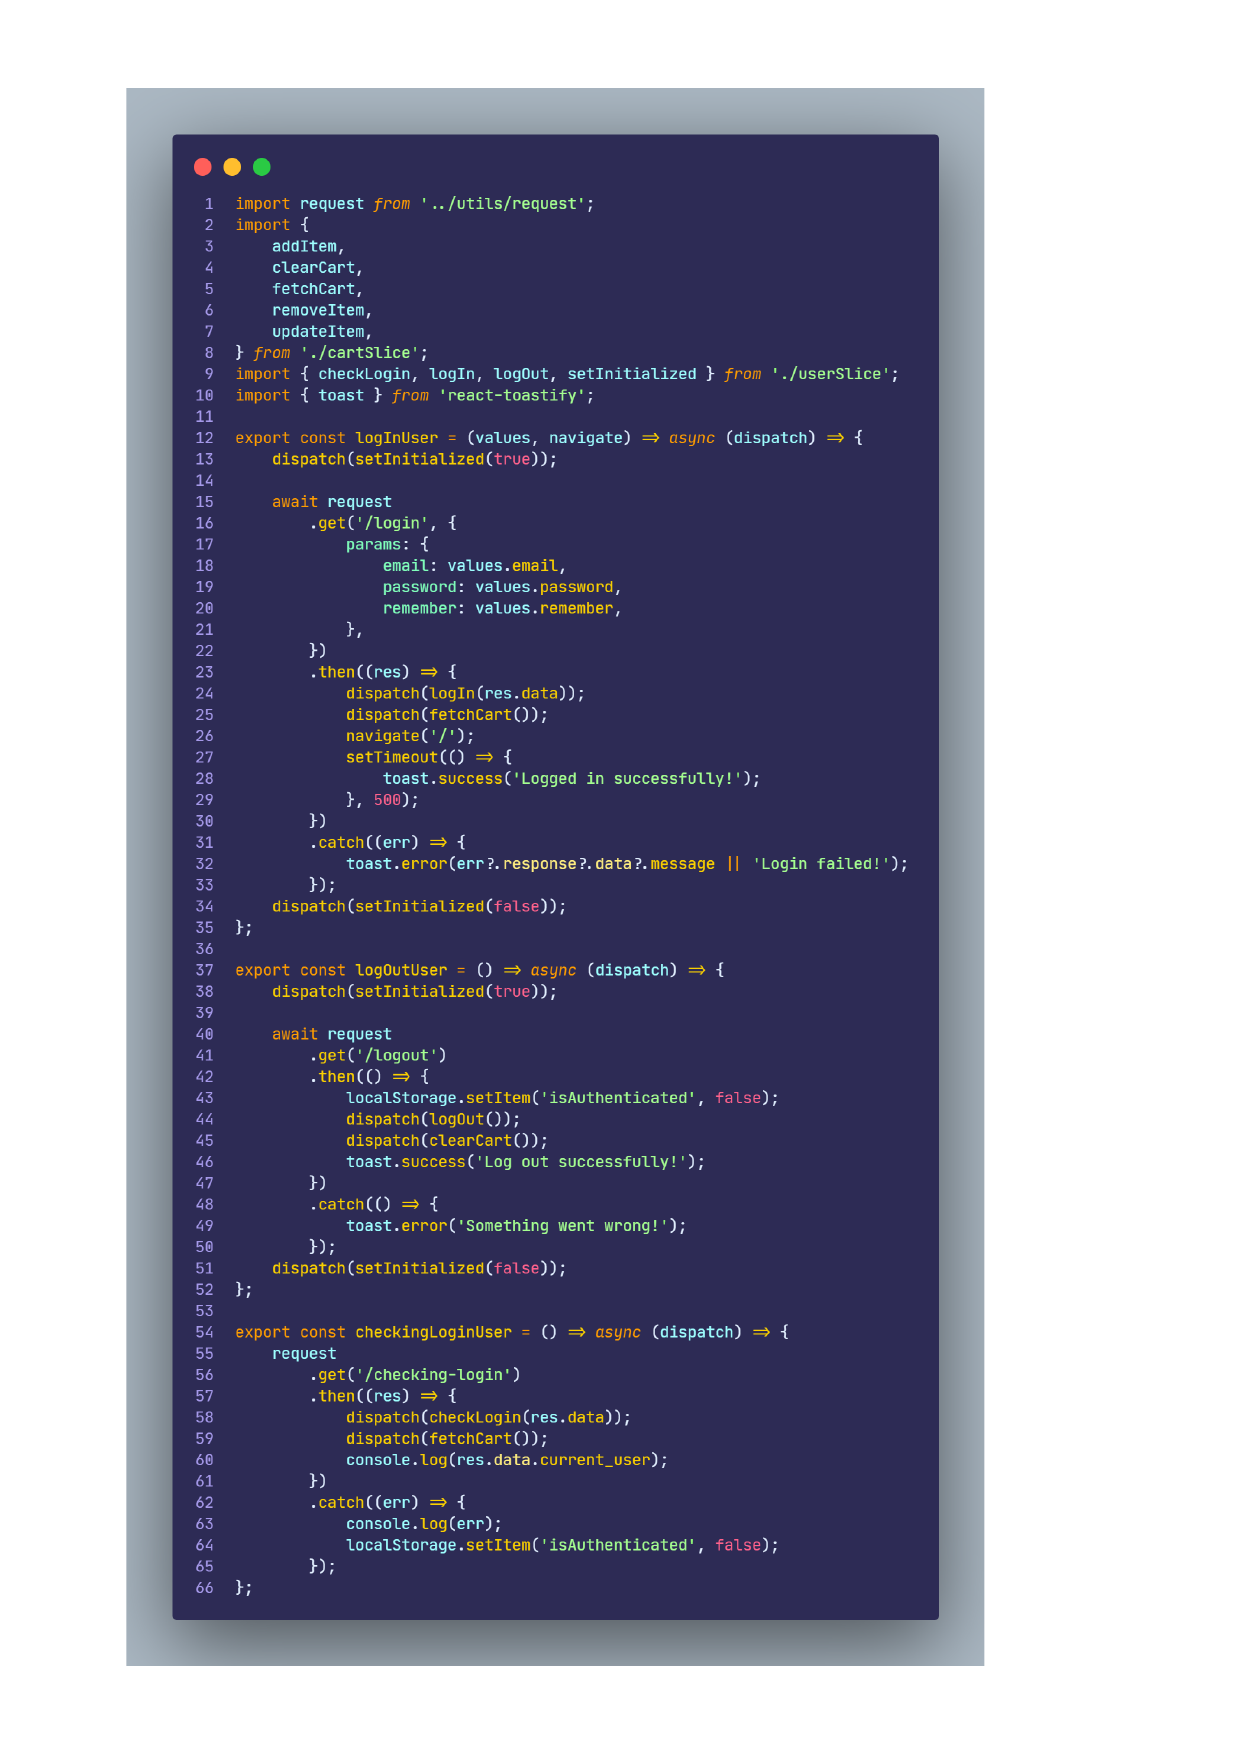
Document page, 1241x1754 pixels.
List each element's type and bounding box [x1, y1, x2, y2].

picture [126, 88, 985, 1666]
